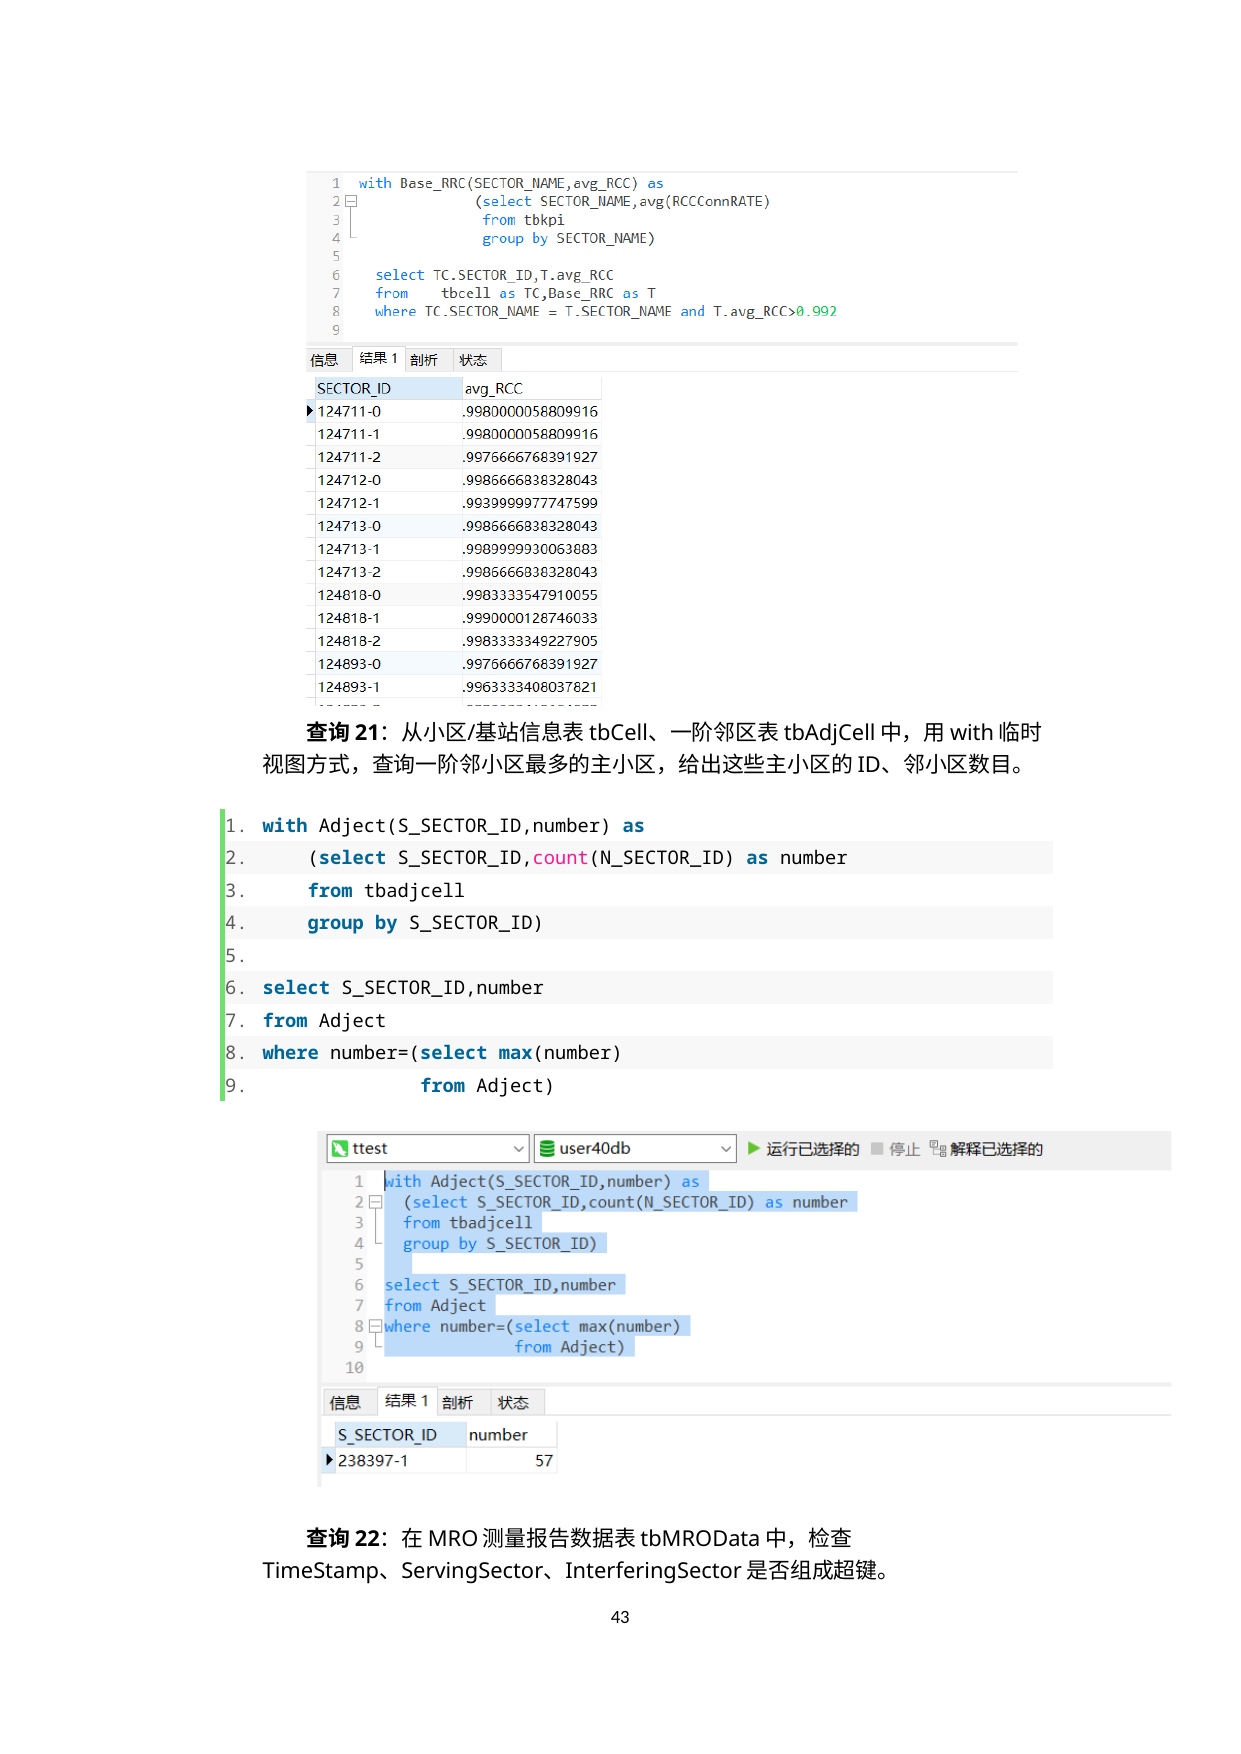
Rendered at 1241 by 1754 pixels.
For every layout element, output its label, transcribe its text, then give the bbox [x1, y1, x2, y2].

list from Adject [225, 1004, 1053, 1036]
list from tbadjcell [225, 874, 1053, 906]
list (select S_SECTOR_ID,count(N_SECTOR_ID) as number [225, 841, 1053, 874]
list 查询21：从小区/基站信息表tbCell、一阶邻区表tbAdjCell中，用with临时视图方式，查询一阶邻小区最多的主小区，给出这些主小区的ID、邻小区数目。 [262, 714, 1053, 779]
picture [306, 171, 1018, 706]
list where number=(select max(number) [225, 1036, 1053, 1069]
list group by S_SECTOR_ID) [225, 906, 1053, 939]
list select S_SECTOR_ID,number [225, 971, 1053, 1004]
list 查询22：在MRO测量报告数据表tbMROData中，检查TimeStamp、ServingSector、InterferingSector是否组成超键。 [262, 1520, 1053, 1585]
picture [306, 1131, 1172, 1487]
list from Adject) [225, 1069, 1053, 1101]
list with Adject(S_SECTOR_ID,number) as [225, 809, 1053, 841]
